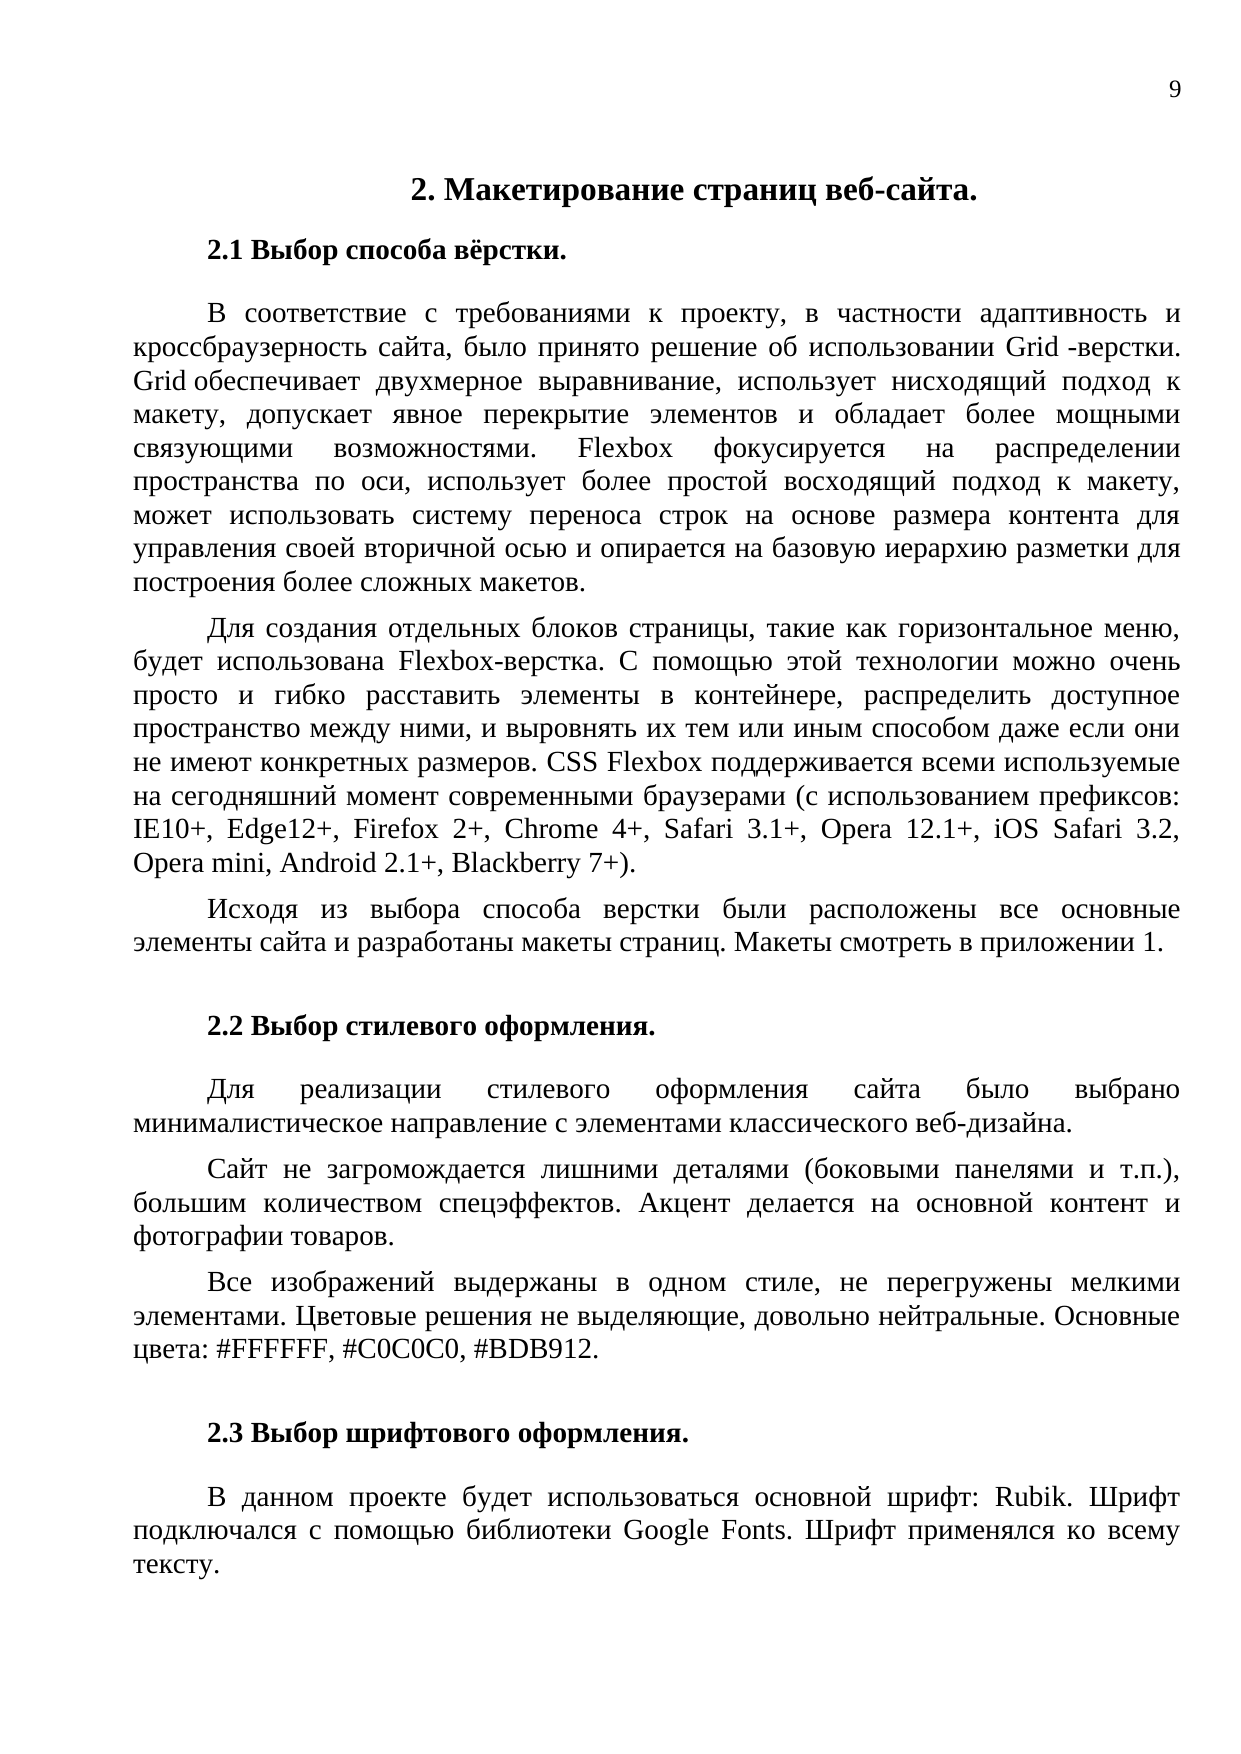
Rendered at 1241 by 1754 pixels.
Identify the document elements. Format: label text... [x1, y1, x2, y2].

text Исходя из выбора способа верстки были расположены все основные элементы сайта и разработаны макеты страниц. Макеты смотреть в приложении 1. [133, 891, 1181, 958]
subtitle 2.2 Выбор стилевого оформления. [133, 1008, 1181, 1042]
text Все изображений выдержаны в одном стиле, не перегружены мелкими элементами. Цветовые решения не выделяющие, довольно нейтральные. Основные цвета: #FFFFFF, #C0C0C0, #BDB912. [133, 1264, 1181, 1365]
text Для реализации стилевого оформления сайта было выбрано минималистическое направление с элементами классического веб-дизайна. [133, 1072, 1181, 1139]
subtitle 2. Макетирование страниц веб-сайта. [133, 169, 1181, 207]
subtitle 2.3 Выбор шрифтового оформления. [133, 1415, 1181, 1449]
text В соответствие с требованиями к проекту, в частности адаптивность и кроссбраузерность сайта, было принято решение об использовании Grid -верстки. Grid обеспечивает двухмерное выравнивание, использует нисходящий подход к макету, допускает явное перекрытие элементов и обладает более мощными связующими возможностями. Flexbox фокусируется на распределении пространства по оси, использует более простой восходящий подход к макету, может использовать систему переноса строк на основе размера контента для управления своей вторичной осью и опирается на базовую иерархию разметки для построения более сложных макетов. [133, 296, 1181, 597]
subtitle 2.1 Выбор способа вёрстки. [133, 232, 1181, 266]
text Сайт не загромождается лишними деталями (боковыми панелями и т.п.), большим количеством спецэффектов. Акцент делается на основной контент и фотографии товаров. [133, 1151, 1181, 1252]
text Для создания отдельных блоков страницы, такие как горизонтальное меню, будет использована Flexbox-верстка. С помощью этой технологии можно очень просто и гибко расставить элементы в контейнере, распределить доступное пространство между ними, и выровнять их тем или иным способом даже если они не имеют конкретных размеров. CSS Flexbox поддерживается всеми используемые на сегодняшний момент современными браузерами (с использованием префиксов: IE10+, Edge12+, Firefox 2+, Chrome 4+, Safari 3.1+, Opera 12.1+, iOS Safari 3.2, Opera mini, Android 2.1+, Blackberry 7+). [133, 610, 1181, 878]
text В данном проекте будет использоваться основной шрифт: Rubik. Шрифт подключался с помощью библиотеки Google Fonts. Шрифт применялся ко всему тексту. [133, 1479, 1181, 1579]
